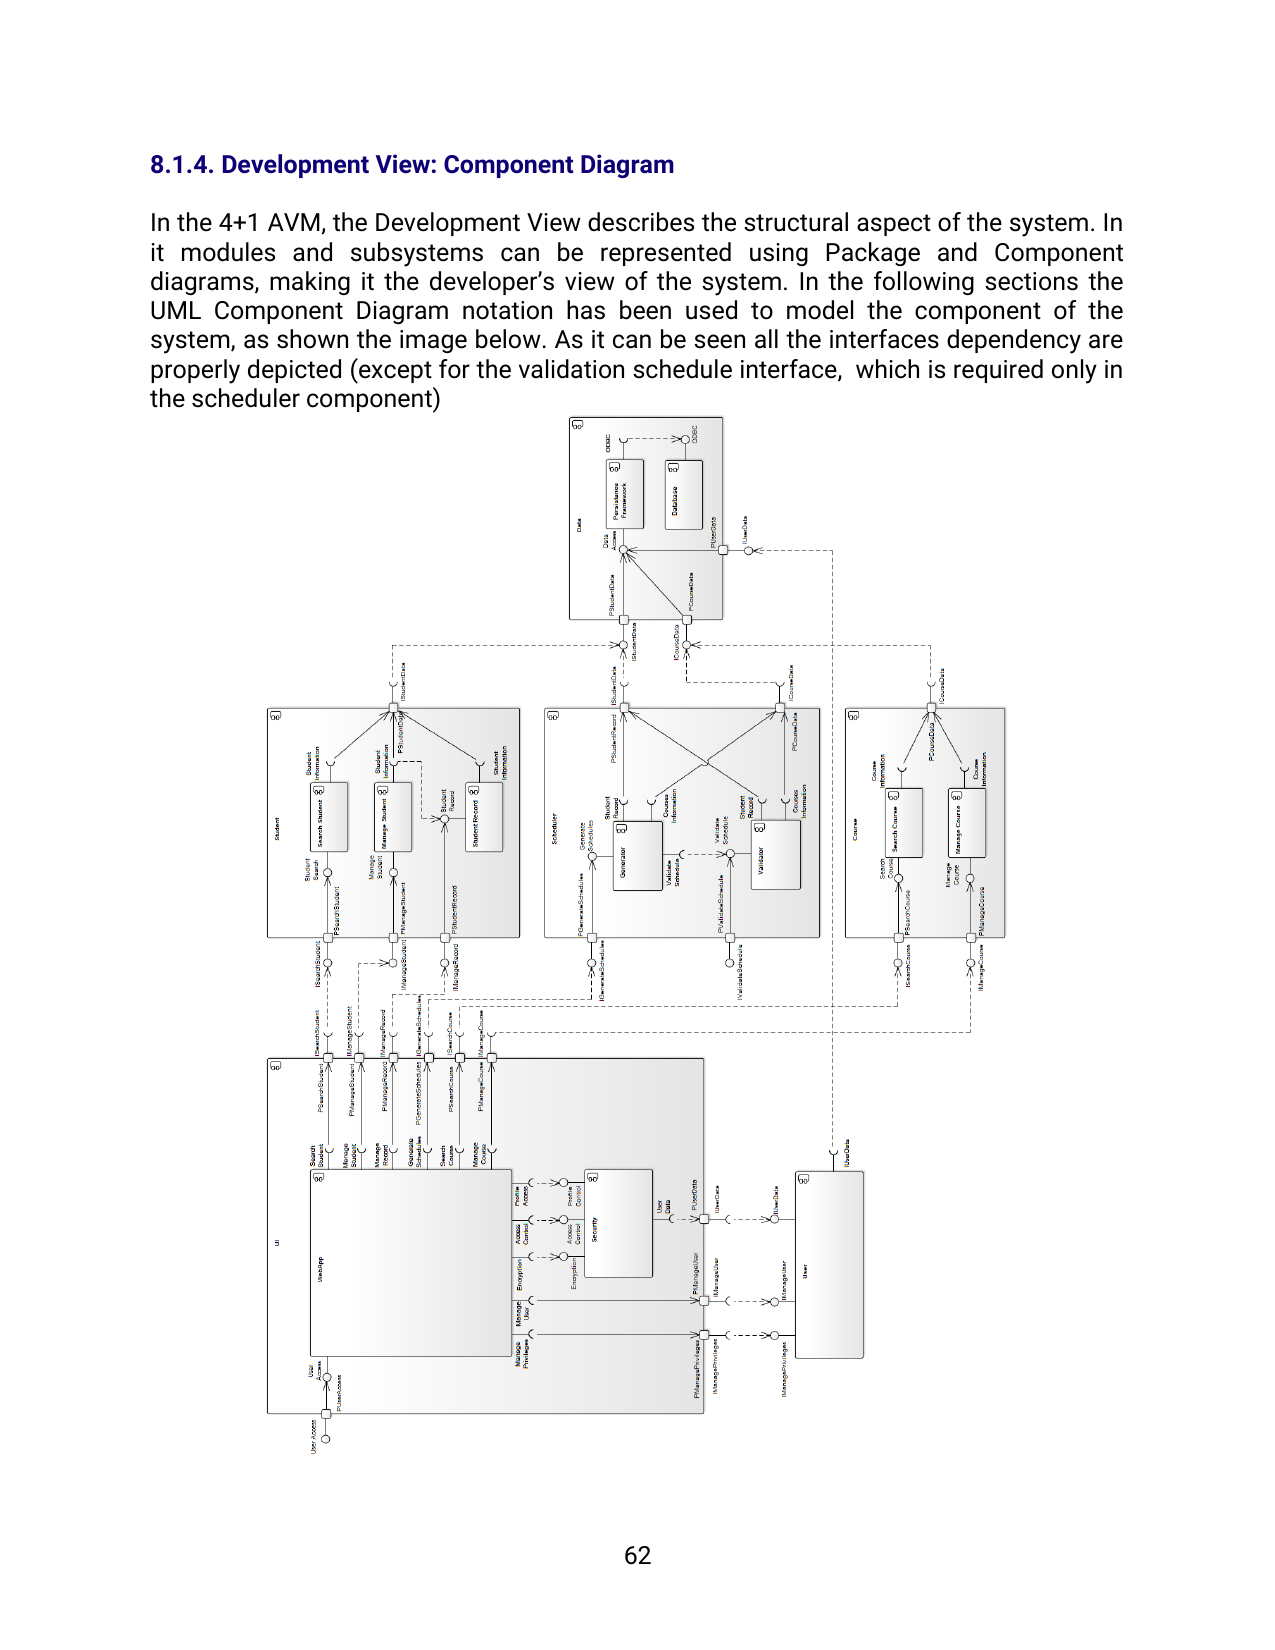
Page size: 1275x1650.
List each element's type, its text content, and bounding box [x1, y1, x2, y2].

subtitle 8.1.4. Development View: Component Diagram [150, 150, 1125, 179]
picture [265, 413, 1010, 1455]
text In the 4+1 AVM, the Development View describes the structural aspect of the system. In it modules and subsystems can be represented using Package and Component diagrams, making it the developer’s view of the system. In the following sections the UML Component Diagram notation has been used to model the component of the system, as shown the image below. As it can be seen all the interfaces dependency are properly depicted (except for the validation schedule interface, which is required only in the scheduler component) [150, 208, 1125, 413]
